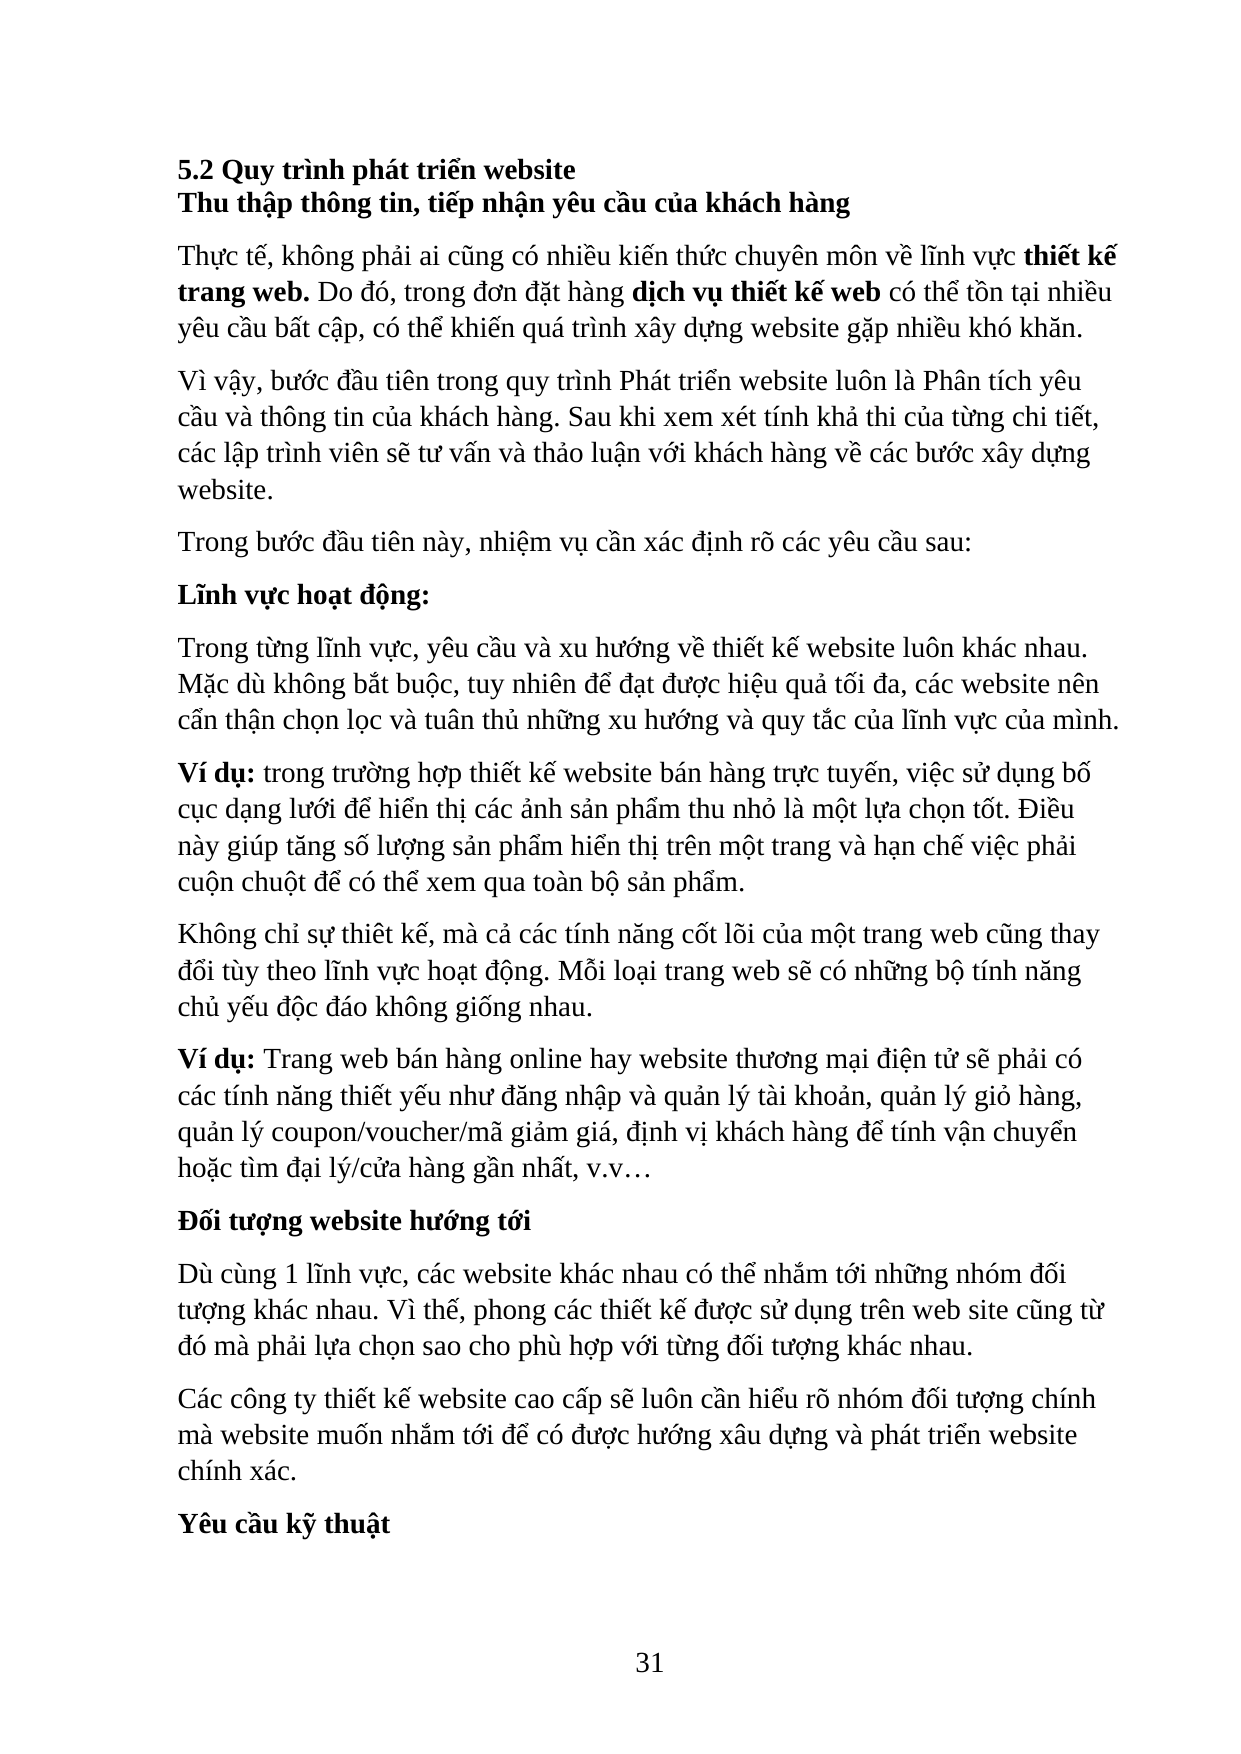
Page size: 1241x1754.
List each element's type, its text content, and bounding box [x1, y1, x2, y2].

text Không chỉ sự thiêt kế, mà cả các tính năng cốt lõi của một trang web cũng thay đổi tùy theo lĩnh vực hoạt động. Mỗi loại trang web sẽ có những bộ tính năng chủ yếu độc đáo không giống nhau. [177, 917, 1122, 1022]
subtitle 5.2 Quy trình phát triển website [177, 152, 1122, 185]
text Vì vậy, bước đầu tiên trong quy trình Phát triển website luôn là Phân tích yêu cầu và thông tin của khách hàng. Sau khi xem xét tính khả thi của từng chi tiết, các lập trình viên sẽ tư vấn và thảo luận với khách hàng về các bước xây dựng website. [177, 363, 1122, 505]
text Trong từng lĩnh vực, yêu cầu và xu hướng về thiết kế website luôn khác nhau. Mặc dù không bắt buộc, tuy nhiên để đạt được hiệu quả tối đa, các website nên cẩn thận chọn lọc và tuân thủ những xu hướng và quy tắc của lĩnh vực của mình. [177, 630, 1122, 736]
text Các công ty thiết kế website cao cấp sẽ luôn cần hiểu rõ nhóm đối tượng chính mà website muốn nhắm tới để có được hướng xâu dựng và phát triển website chính xác. [177, 1381, 1122, 1487]
text Thu thập thông tin, tiếp nhận yêu cầu của khách hàng [177, 185, 1122, 219]
text Lĩnh vực hoạt động: [177, 577, 1122, 611]
text Dù cùng 1 lĩnh vực, các website khác nhau có thể nhắm tới những nhóm đối tượng khác nhau. Vì thế, phong các thiết kế được sử dụng trên web site cũng từ đó mà phải lựa chọn sao cho phù hợp với từng đối tượng khác nhau. [177, 1256, 1122, 1362]
text Yêu cầu kỹ thuật [177, 1506, 1122, 1539]
text Ví dụ: Trang web bán hàng online hay website thương mại điện tử sẽ phải có các tính năng thiết yếu như đăng nhập và quản lý tài khoản, quản lý giỏ hàng, quản lý coupon/voucher/mã giảm giá, định vị khách hàng để tính vận chuyển hoặc tìm đại lý/cửa hàng gần nhất, v.v… [177, 1042, 1122, 1184]
text Đối tượng website hướng tới [177, 1203, 1122, 1236]
text Trong bước đầu tiên này, nhiệm vụ cần xác định rõ các yêu cầu sau: [177, 524, 1122, 558]
text Thực tế, không phải ai cũng có nhiều kiến thức chuyên môn về lĩnh vực thiết kế trang web. Do đó, trong đơn đặt hàng dịch vụ thiết kế web có thể tồn tại nhiều yêu cầu bất cập, có thể khiến quá trình xây dựng website gặp nhiều khó khăn. [177, 238, 1122, 344]
text Ví dụ: trong trường hợp thiết kế website bán hàng trực tuyến, việc sử dụng bố cục dạng lưới để hiển thị các ảnh sản phẩm thu nhỏ là một lựa chọn tốt. Điều này giúp tăng số lượng sản phẩm hiển thị trên một trang và hạn chế việc phải cuộn chuột để có thể xem qua toàn bộ sản phẩm. [177, 755, 1122, 897]
